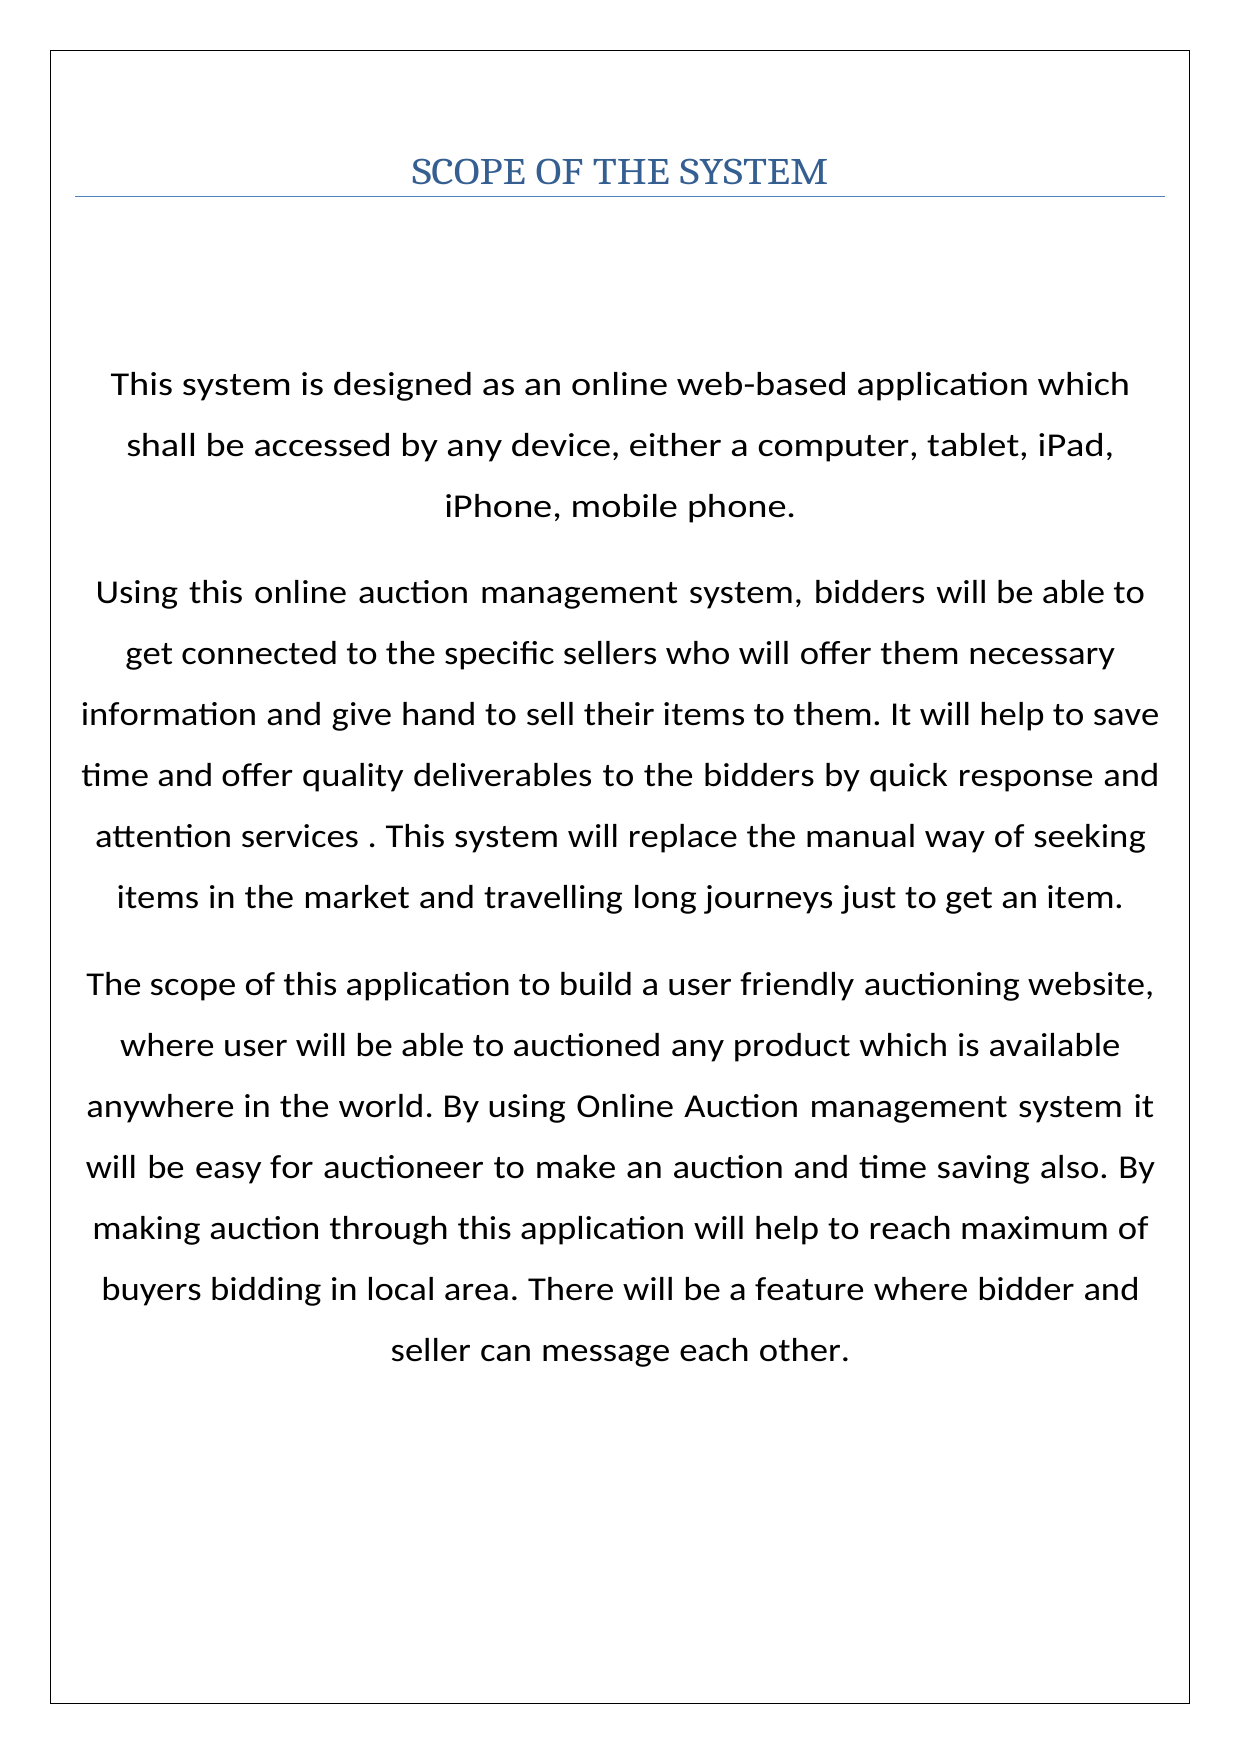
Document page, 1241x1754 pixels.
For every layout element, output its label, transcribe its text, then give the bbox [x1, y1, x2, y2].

text This system is designed as an online web-based application which shall be accessed by any device, either a computer, tablet, iPad, iPhone, mobile phone. [75, 363, 1165, 526]
text Using this online auction management system, bidders will be able to get connected to the specific sellers who will offer them necessary information and give hand to sell their items to them. It will help to save time and offer quality deliverables to the bidders by quick response and attention services . This system will replace the manual way of seeking items in the market and travelling long journeys just to get an item. [75, 571, 1165, 917]
subtitle SCOPE OF THE SYSTEM [75, 150, 1165, 196]
text The scope of this application to build a user friendly auctioning website, where user will be able to auctioned any product which is available anywhere in the world. By using Online Auction management system it will be easy for auctioneer to make an auction and time saving also. By making auction through this application will help to reach maximum of buyers bidding in local area. There will be a feature where bidder and seller can message each other. [75, 963, 1165, 1370]
